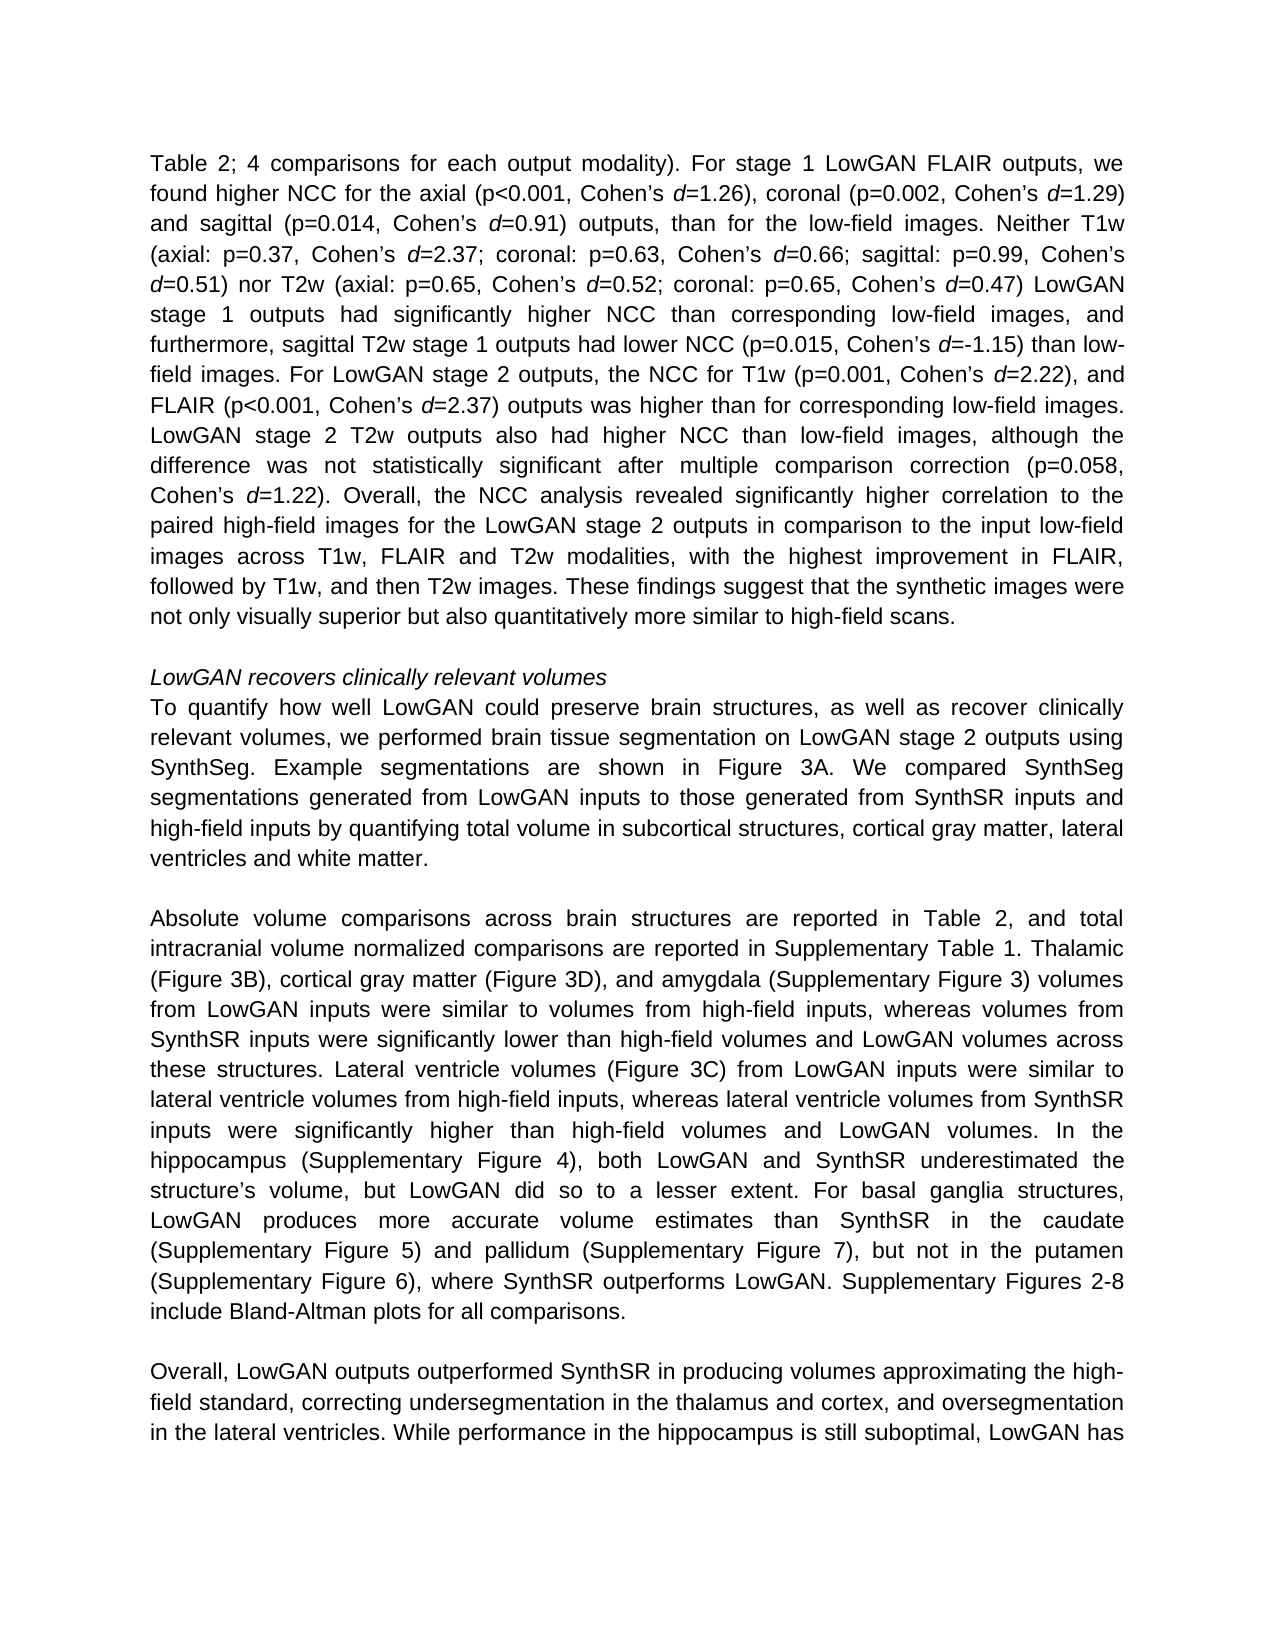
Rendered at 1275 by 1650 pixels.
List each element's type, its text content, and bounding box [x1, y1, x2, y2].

text LowGAN recovers clinically relevant volumes [150, 663, 1125, 690]
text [150, 1358, 1125, 1445]
text Absolute volume comparisons across brain structures are reported in Table 2, and total intracranial volume normalized comparisons are reported in Supplementary Table 1. Thalamic (Figure 3B), cortical gray matter (Figure 3D), and amygdala (Supplementary Figure 3) volumes from LowGAN inputs were similar to volumes from high-field inputs, whereas volumes from SynthSR inputs were significantly lower than high-field volumes and LowGAN volumes across these structures. Lateral ventricle volumes (Figure 3C) from LowGAN inputs were similar to lateral ventricle volumes from high-field inputs, whereas lateral ventricle volumes from SynthSR inputs were significantly higher than high-field volumes and LowGAN volumes. In the hippocampus (Supplementary Figure 4), both LowGAN and SynthSR underestimated the structure’s volume, but LowGAN did so to a lesser extent. For basal ganglia structures, LowGAN produces more accurate volume estimates than SynthSR in the caudate (Supplementary Figure 5) and pallidum (Supplementary Figure 7), but not in the putamen (Supplementary Figure 6), where SynthSR outperforms LowGAN. Supplementary Figures 2-8 include Bland-Altman plots for all comparisons. [150, 905, 1125, 1324]
text To quantify how well LowGAN could preserve brain structures, as well as recover clinically relevant volumes, we performed brain tissue segmentation on LowGAN stage 2 outputs using SynthSeg. Example segmentations are shown in Figure 3A. We compared SynthSeg segmentations generated from LowGAN inputs to those generated from SynthSR inputs and high-field inputs by quantifying total volume in subcortical structures, cortical gray matter, lateral ventricles and white matter. [150, 694, 1125, 871]
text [150, 150, 1125, 629]
